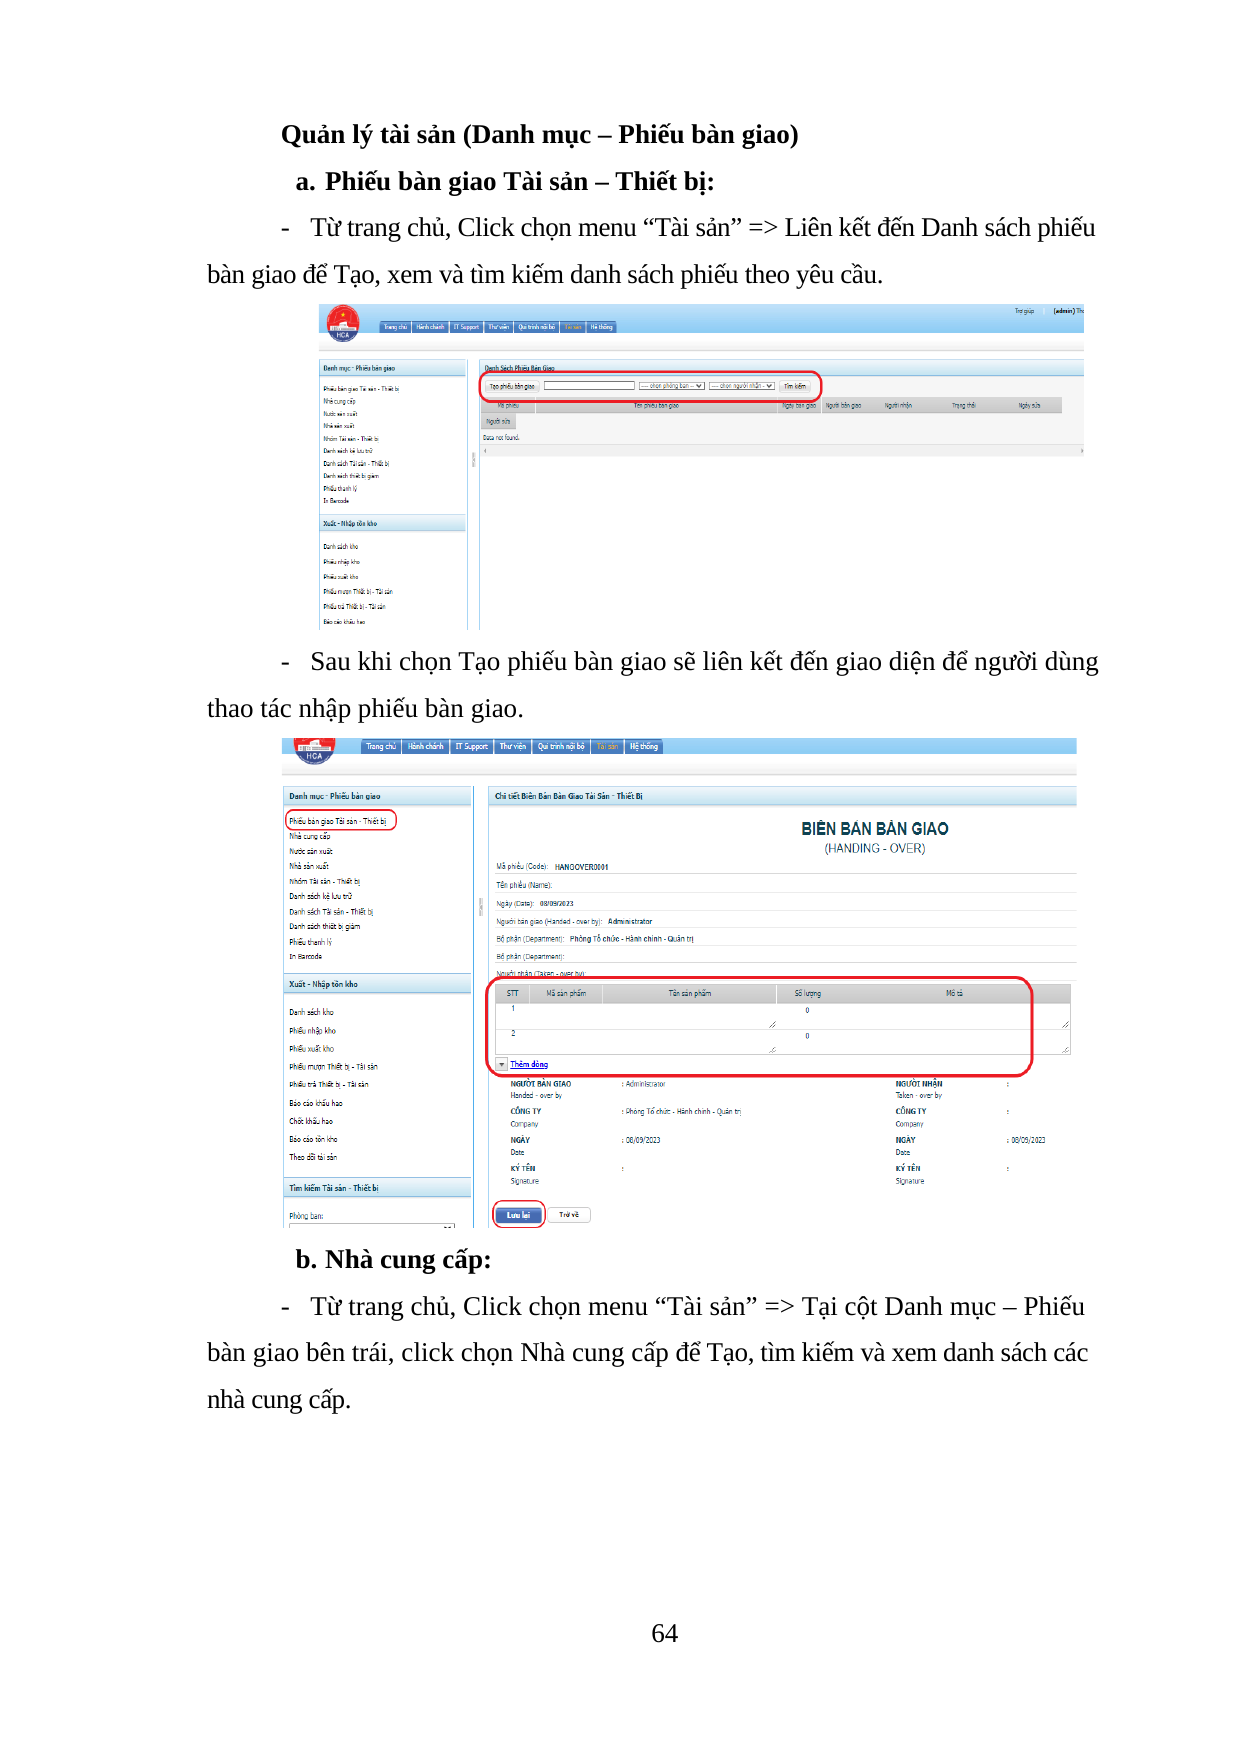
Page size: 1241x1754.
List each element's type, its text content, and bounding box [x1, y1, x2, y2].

list Từ trang chủ, Click chọn menu “Tài sản” => Liên kết đến Danh sách phiếu bàn giao để Tạo, xem và tìm kiếm danh sách phiếu theo yêu cầu. [207, 211, 1122, 289]
list Từ trang chủ, Click chọn menu “Tài sản” => Tại cột Danh mục – Phiếu bàn giao bên trái, click chọn Nhà cung cấp để Tạo, tìm kiếm và xem danh sách các nhà cung cấp. [207, 1290, 1122, 1414]
list Sau khi chọn Tạo phiếu bàn giao sẽ liên kết đến giao diện để người dùng thao tác nhập phiếu bàn giao. [207, 645, 1122, 723]
list Phiếu bàn giao Tài sản – Thiết bị: [207, 165, 1122, 196]
picture [318, 304, 1084, 630]
picture [281, 738, 1077, 1228]
list Quản lý tài sản (Danh mục – Phiếu bàn giao) [281, 118, 1122, 149]
list Nhà cung cấp: [207, 1243, 1122, 1274]
